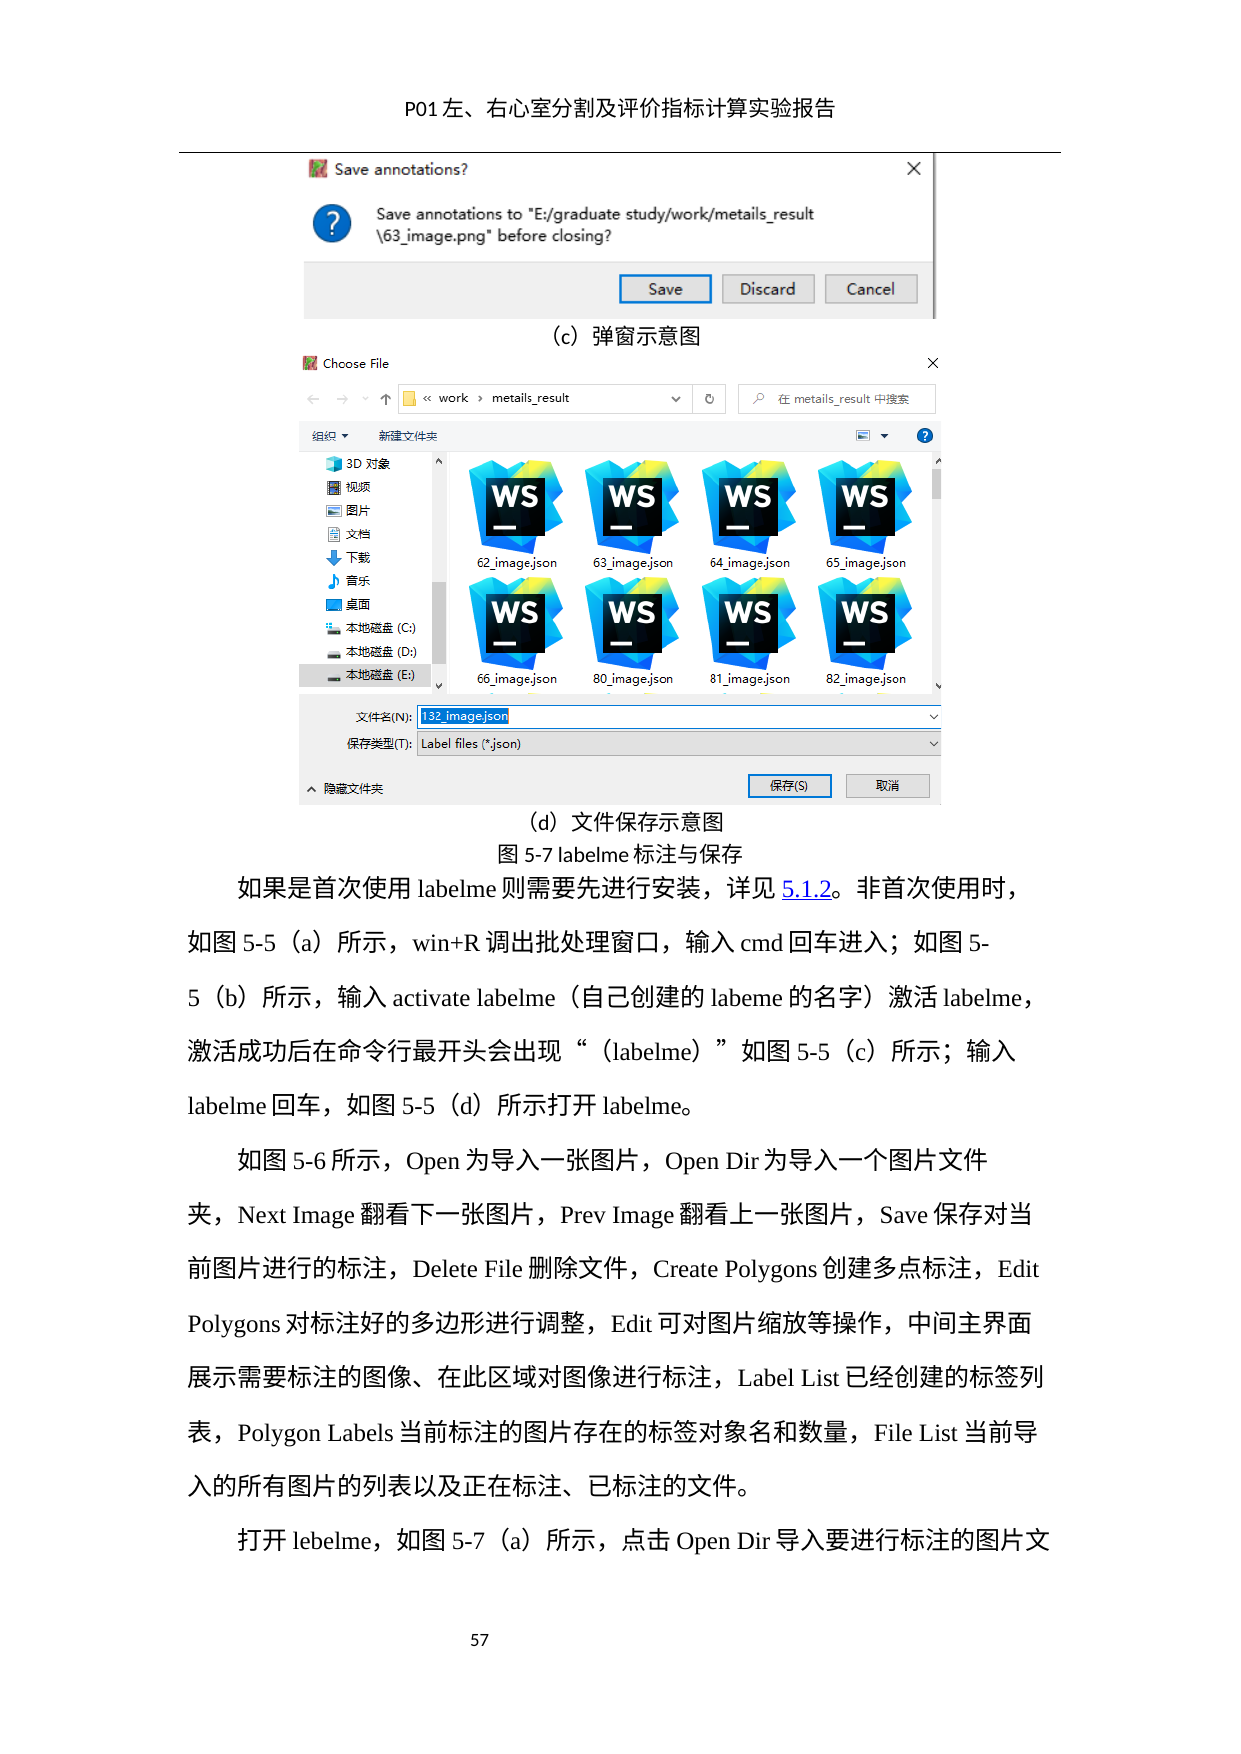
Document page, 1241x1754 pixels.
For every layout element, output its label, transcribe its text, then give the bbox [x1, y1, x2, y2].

text 如果是首次使用labelme则需要先进行安装，详见5.1.2。非首次使用时，如图5-5（a）所示，win+R调出批处理窗口，输入cmd回车进入；如图5-5（b）所示，输入activate labelme（自己创建的labeme的名字）激活labelme，激活成功后在命令行最开头会出现“（labelme）”如图5-5（c）所示；输入labelme回车，如图5-5（d）所示打开labelme。 [187, 868, 1053, 1122]
text （d）文件保存示意图 [187, 805, 1053, 837]
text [187, 1521, 1053, 1557]
text 如图5-6所示，Open为导入一张图片，Open Dir为导入一个图片文件夹，Next Image翻看下一张图片，Prev Image翻看上一张图片，Save保存对当前图片进行的标注，Delete File删除文件，Create Polygons创建多点标注，Edit Polygons对标注好的多边形进行调整，Edit可对图片缩放等操作，中间主界面展示需要标注的图像、在此区域对图像进行标注，Label List已经创建的标签列表，Polygon Labels当前标注的图片存在的标签对象名和数量，File List当前导入的所有图片的列表以及正在标注、已标注的文件。 [187, 1140, 1053, 1503]
picture [303, 153, 937, 319]
text 图5-7 labelme标注与保存 [187, 837, 1053, 868]
text （c）弹窗示意图 [187, 319, 1053, 350]
picture [299, 350, 942, 805]
